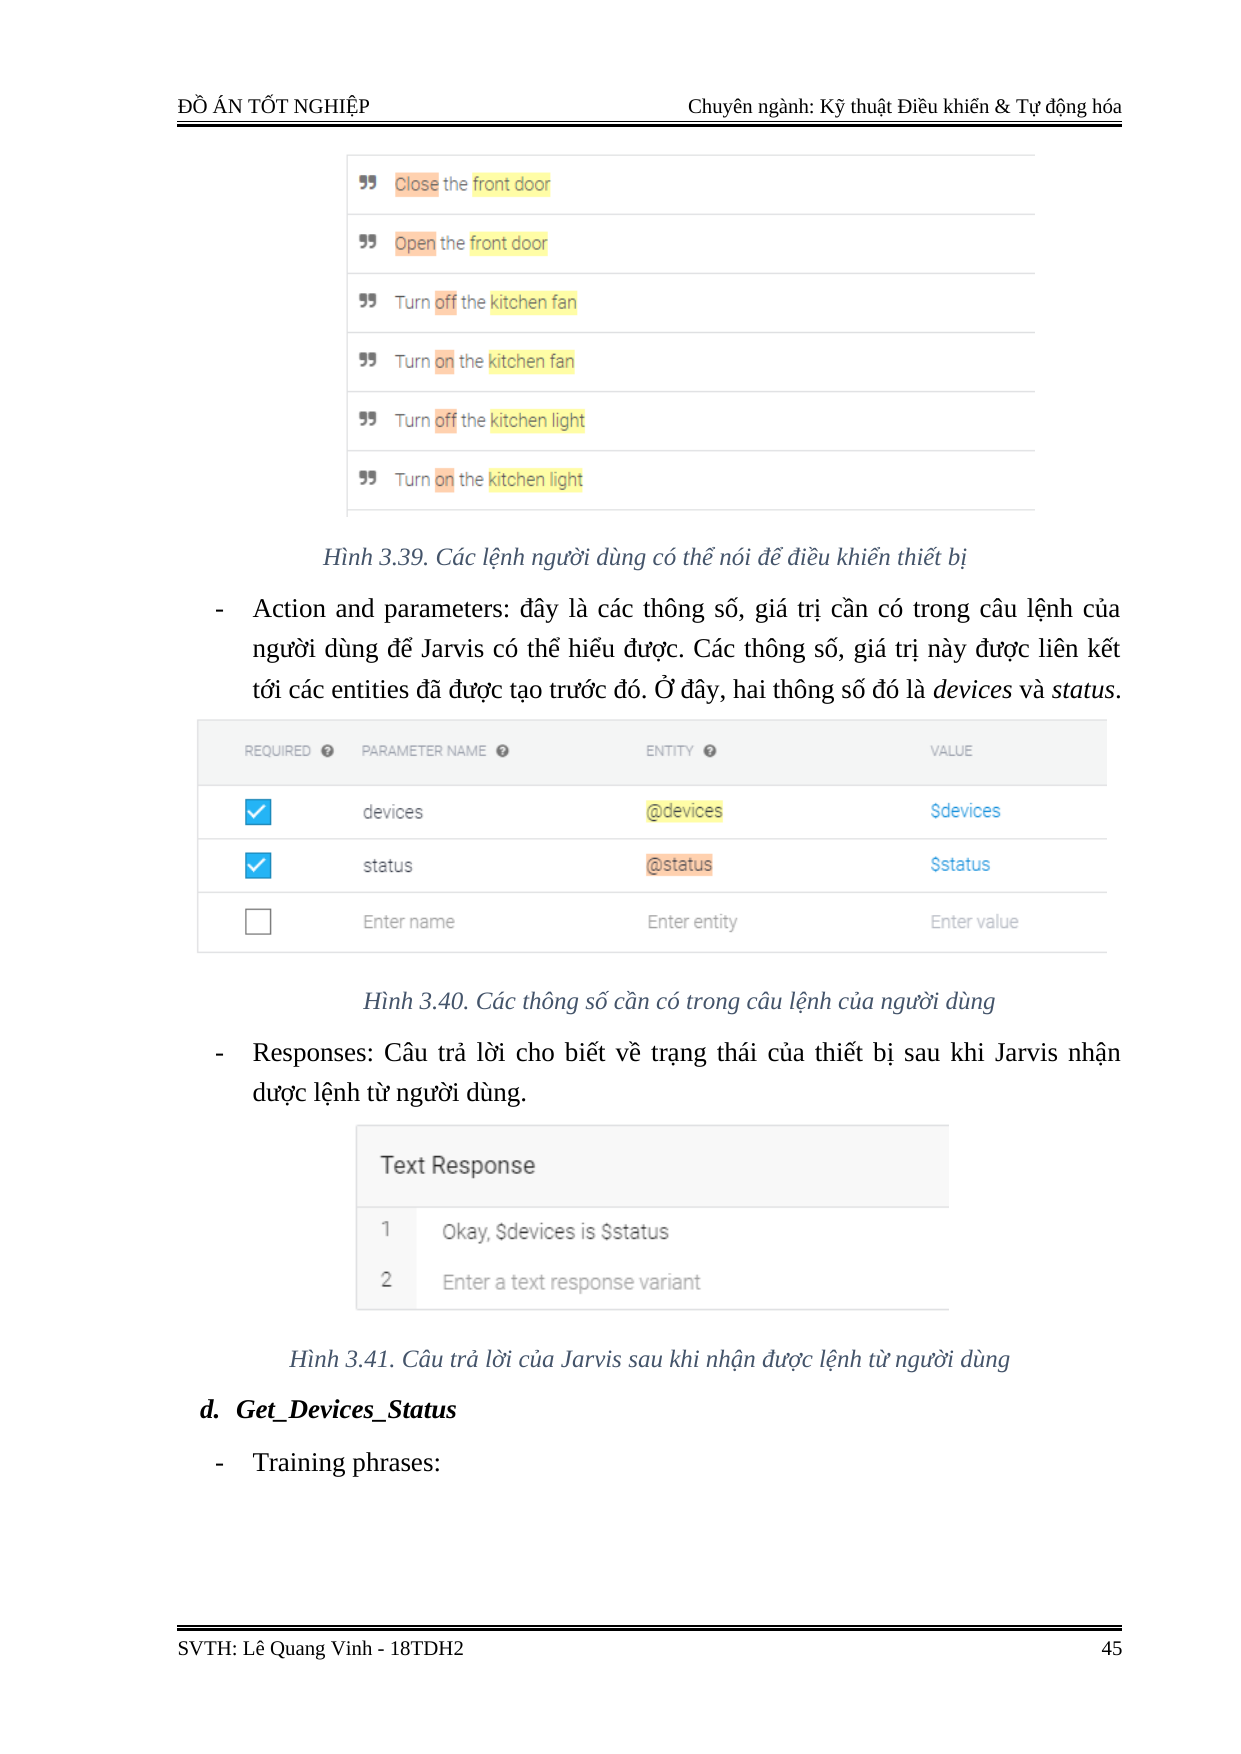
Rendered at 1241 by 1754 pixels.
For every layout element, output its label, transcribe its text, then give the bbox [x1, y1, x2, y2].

list Responses: Câu trả lời cho biết về trạng thái của thiết bị sau khi Jarvis nhận dược lệnh từ người dùng. [215, 1036, 1122, 1107]
picture [339, 147, 1035, 517]
text Get_Devices_Status [200, 1393, 1122, 1424]
list Training phrases: [215, 1446, 1122, 1477]
picture [192, 713, 1107, 961]
list Action and parameters: đây là các thông số, giá trị cần có trong câu lệnh của người dùng để Jarvis có thể hiểu được. Các thông số, giá trị này được liên kết tới các entities đã được tạo trước đó. Ở đây, hai thông số đó là devices và status. [215, 592, 1122, 704]
picture [350, 1116, 949, 1318]
